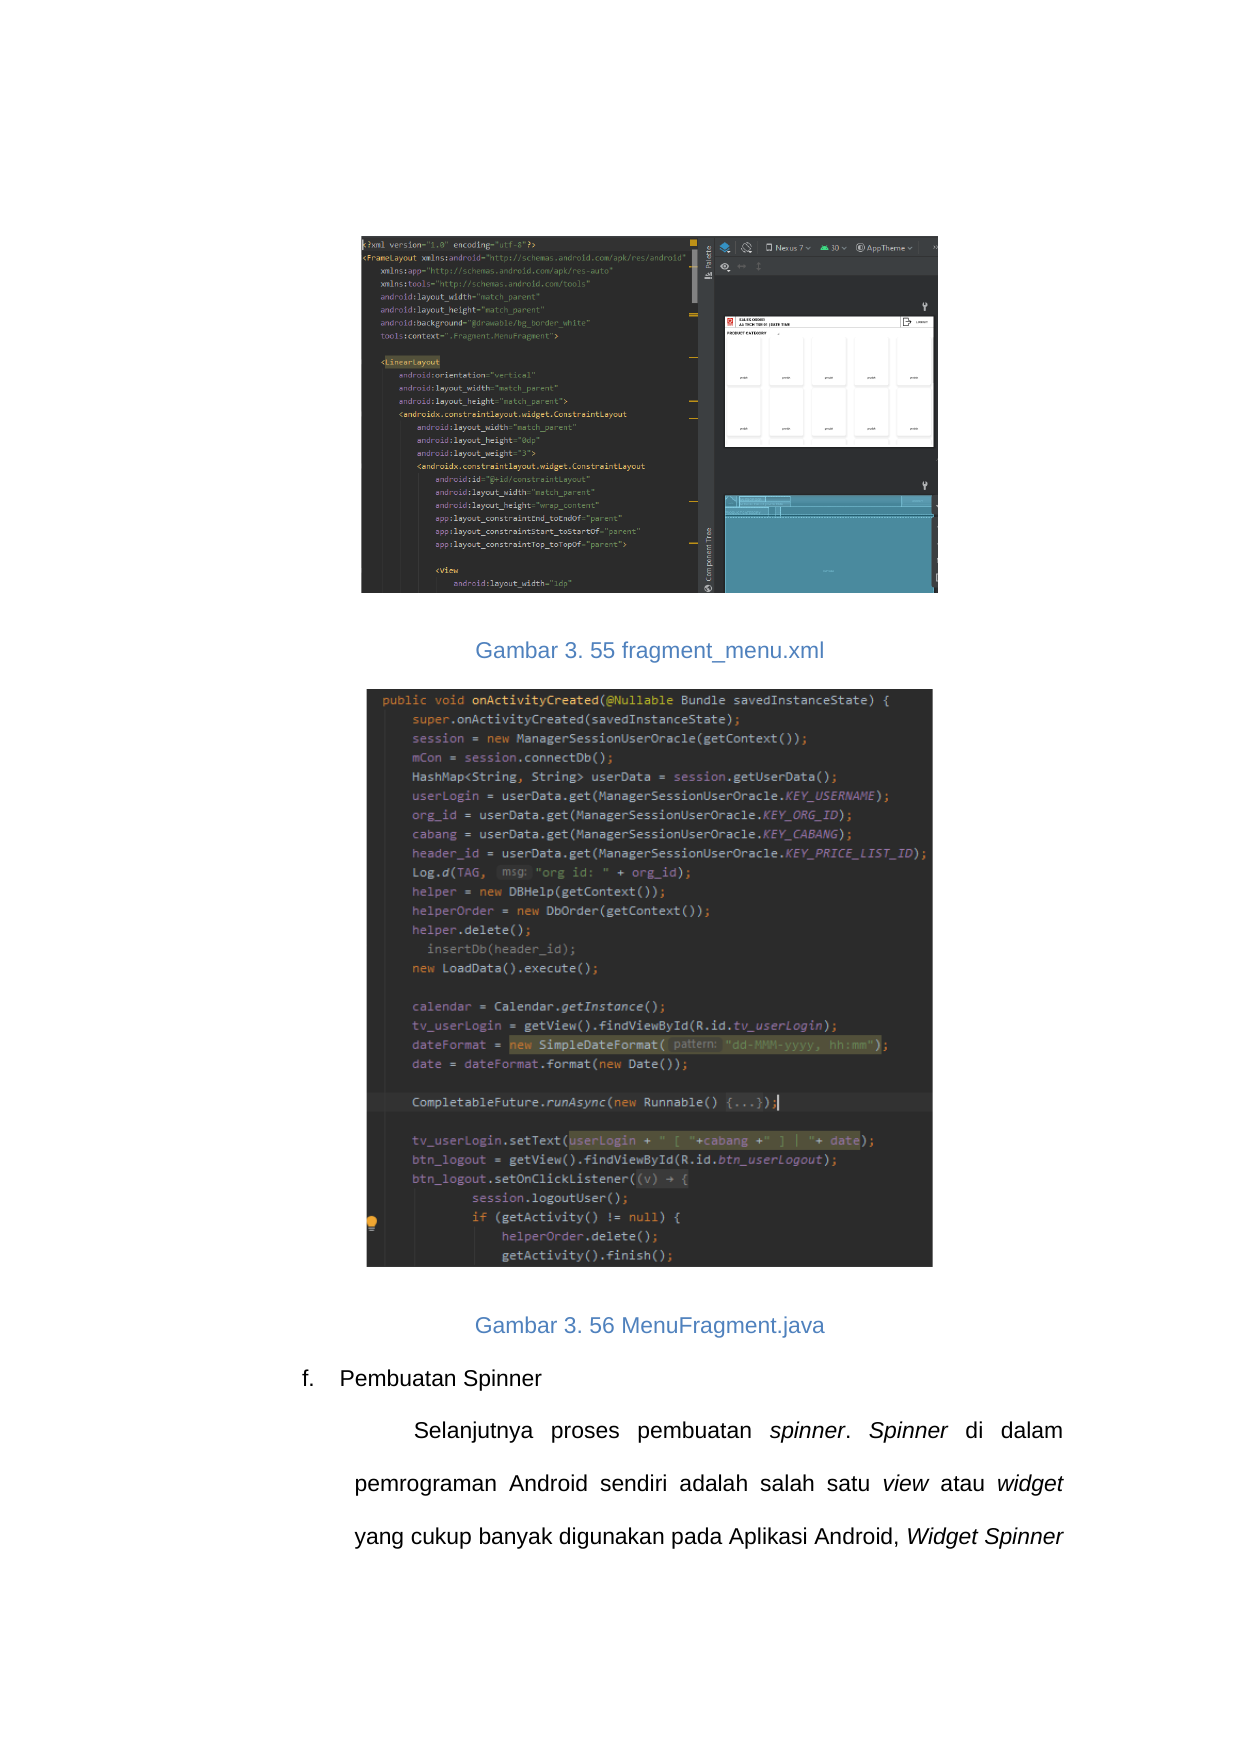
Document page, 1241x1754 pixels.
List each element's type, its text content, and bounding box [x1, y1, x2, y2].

text Gambar 3. 56 MenuFragment.java [236, 1312, 1063, 1338]
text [354, 1417, 1063, 1549]
picture [366, 689, 933, 1267]
text Gambar 3. 55 fragment_menu.xml [236, 637, 1063, 663]
list Pembuatan Spinner [302, 1364, 1063, 1391]
picture [361, 236, 938, 593]
